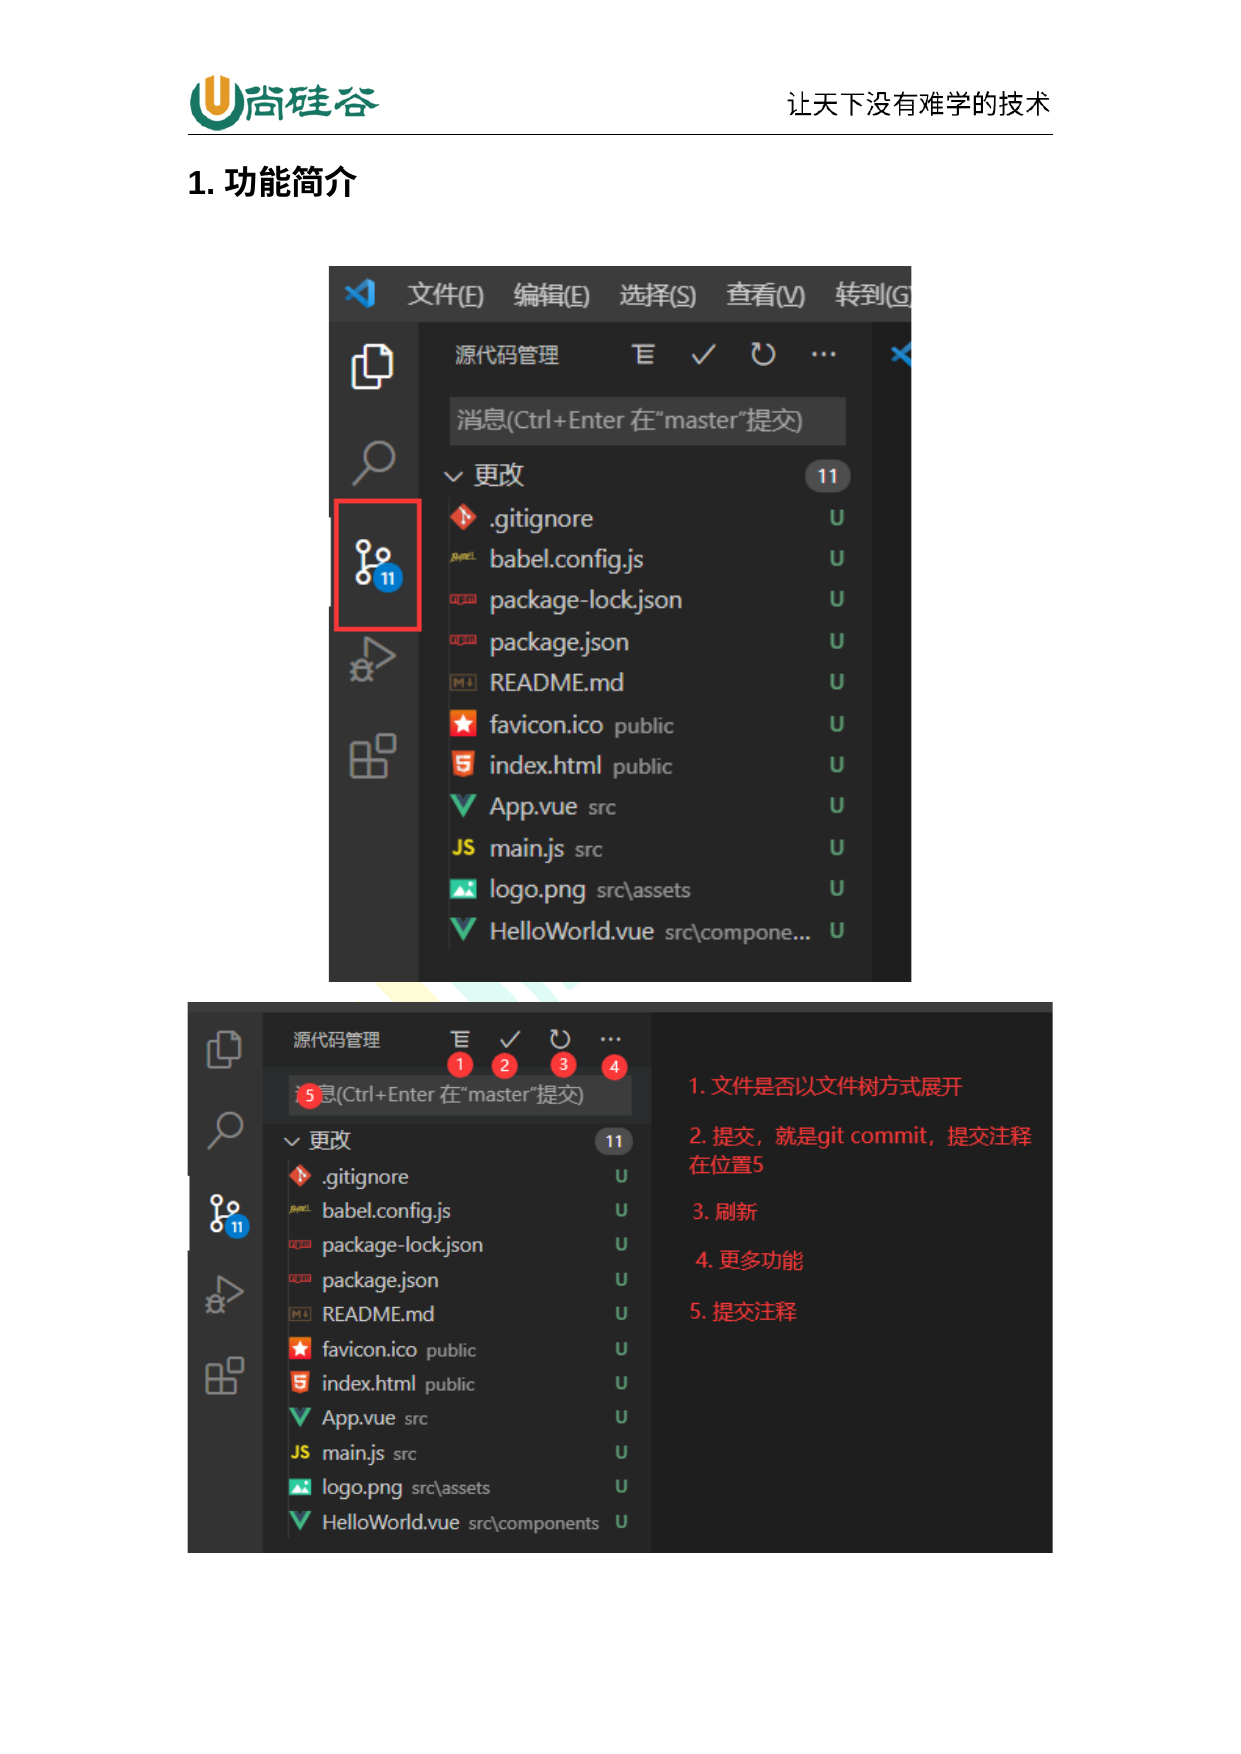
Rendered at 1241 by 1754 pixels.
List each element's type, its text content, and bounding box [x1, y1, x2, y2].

picture [187, 1002, 1053, 1553]
picture [187, 73, 1053, 132]
subtitle 1. 功能简介 [187, 156, 1053, 204]
picture [328, 266, 912, 982]
